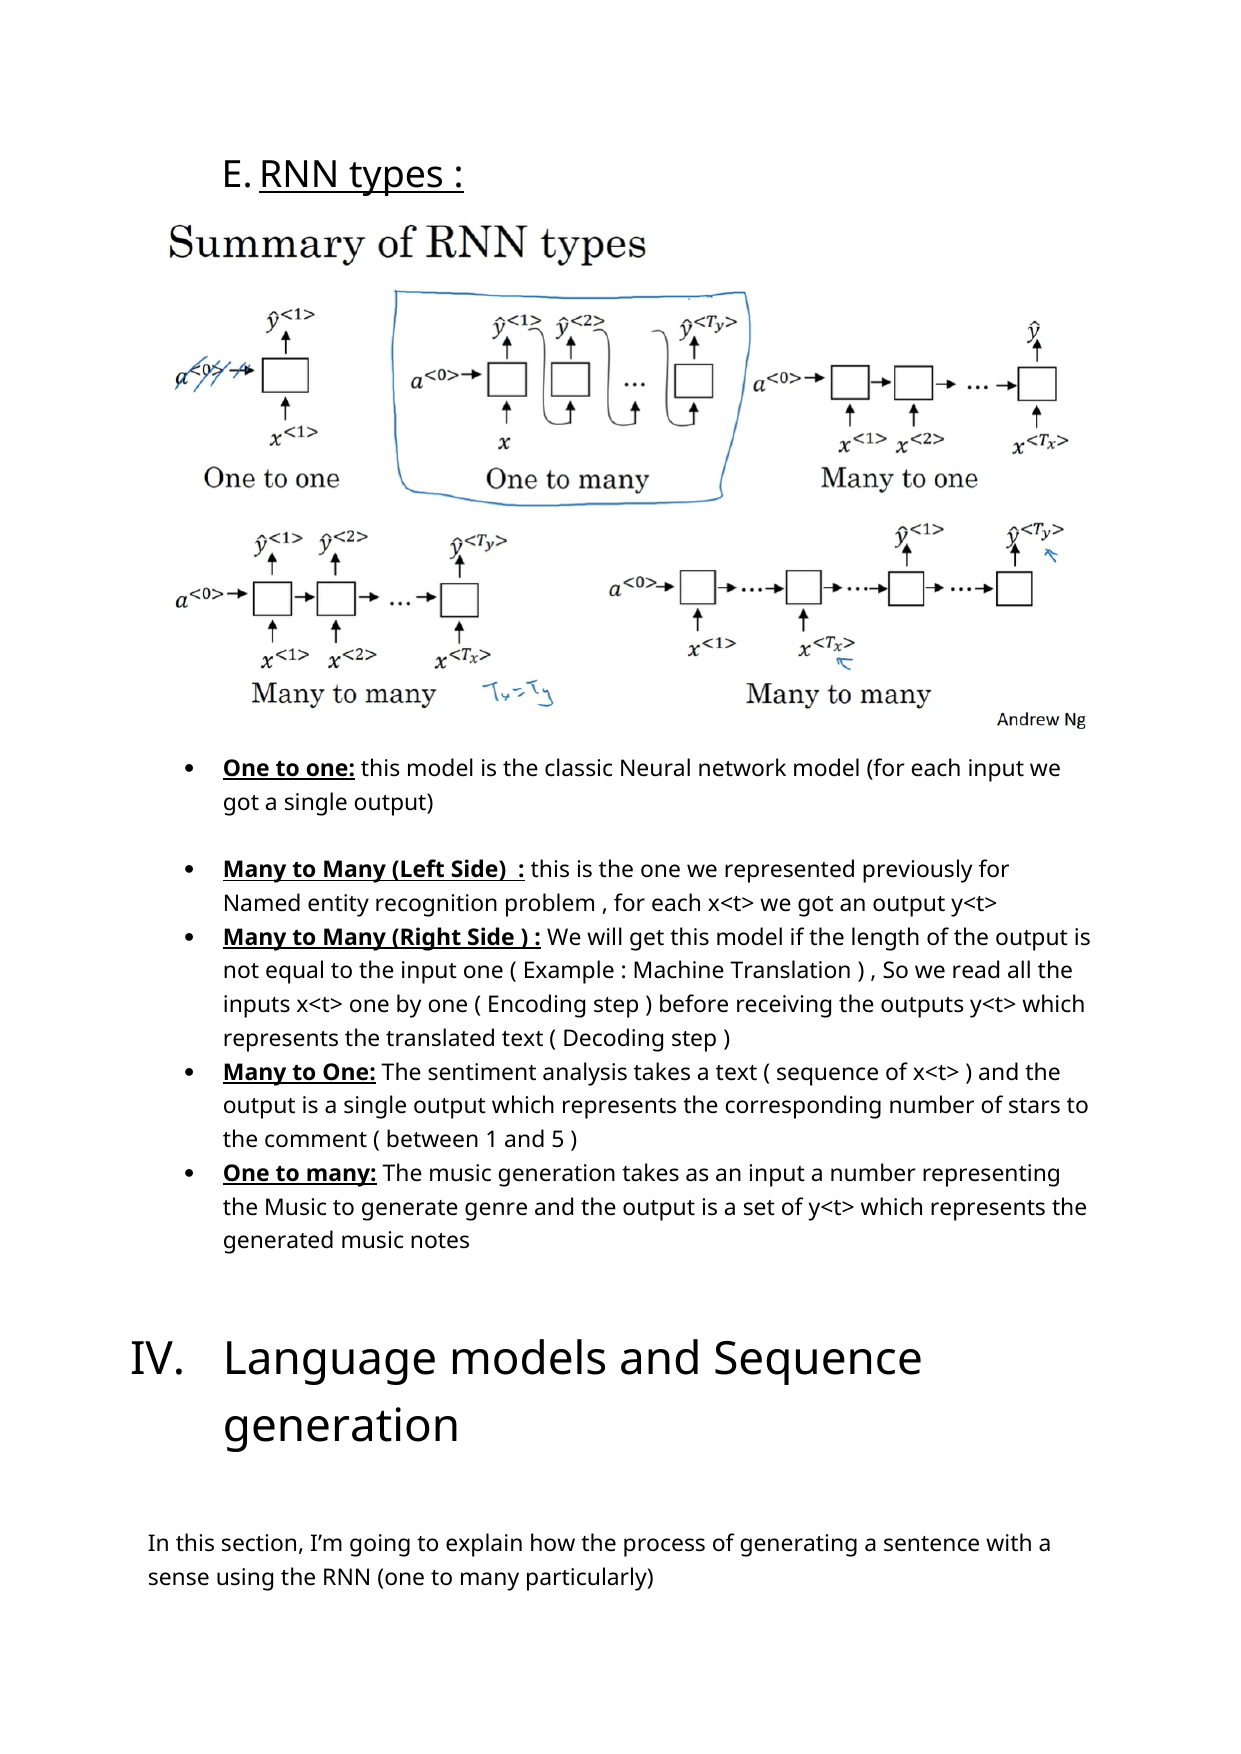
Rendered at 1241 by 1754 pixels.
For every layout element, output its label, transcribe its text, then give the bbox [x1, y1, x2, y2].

subtitle RNN types : [221, 148, 1093, 199]
list One to many: The music generation takes as an input a number representing the Music to generate genre and the output is a set of y<t> which represents the generated music notes [185, 1157, 1093, 1256]
list One to one: this model is the classic Neural network model (for each input we got a single output) [185, 752, 1093, 817]
subtitle Language models and Sequence generation [185, 1325, 1093, 1455]
text In this section, I’m going to explain how the process of generating a sentence with a sense using the RNN (one to many particularly) [148, 1527, 1093, 1592]
list Many to Many (Left Side) : this is the one we represented previously for Named entity recognition problem , for each x<t> we got an output y<t> [185, 853, 1093, 918]
picture [147, 202, 1093, 733]
list Many to One: The sentiment analysis takes a text ( sequence of x<t> ) and the output is a single output which represents the corresponding number of stars to the comment ( between 1 and 5 ) [185, 1056, 1093, 1154]
list Many to Many (Right Side ) : We will get this model if the length of the output is not equal to the input one ( Example : Machine Translation ) , So we read all the inputs x<t> one by one ( Encoding step ) before receiving the outputs y<t> which represents the translated text ( Decoding step ) [185, 921, 1093, 1053]
